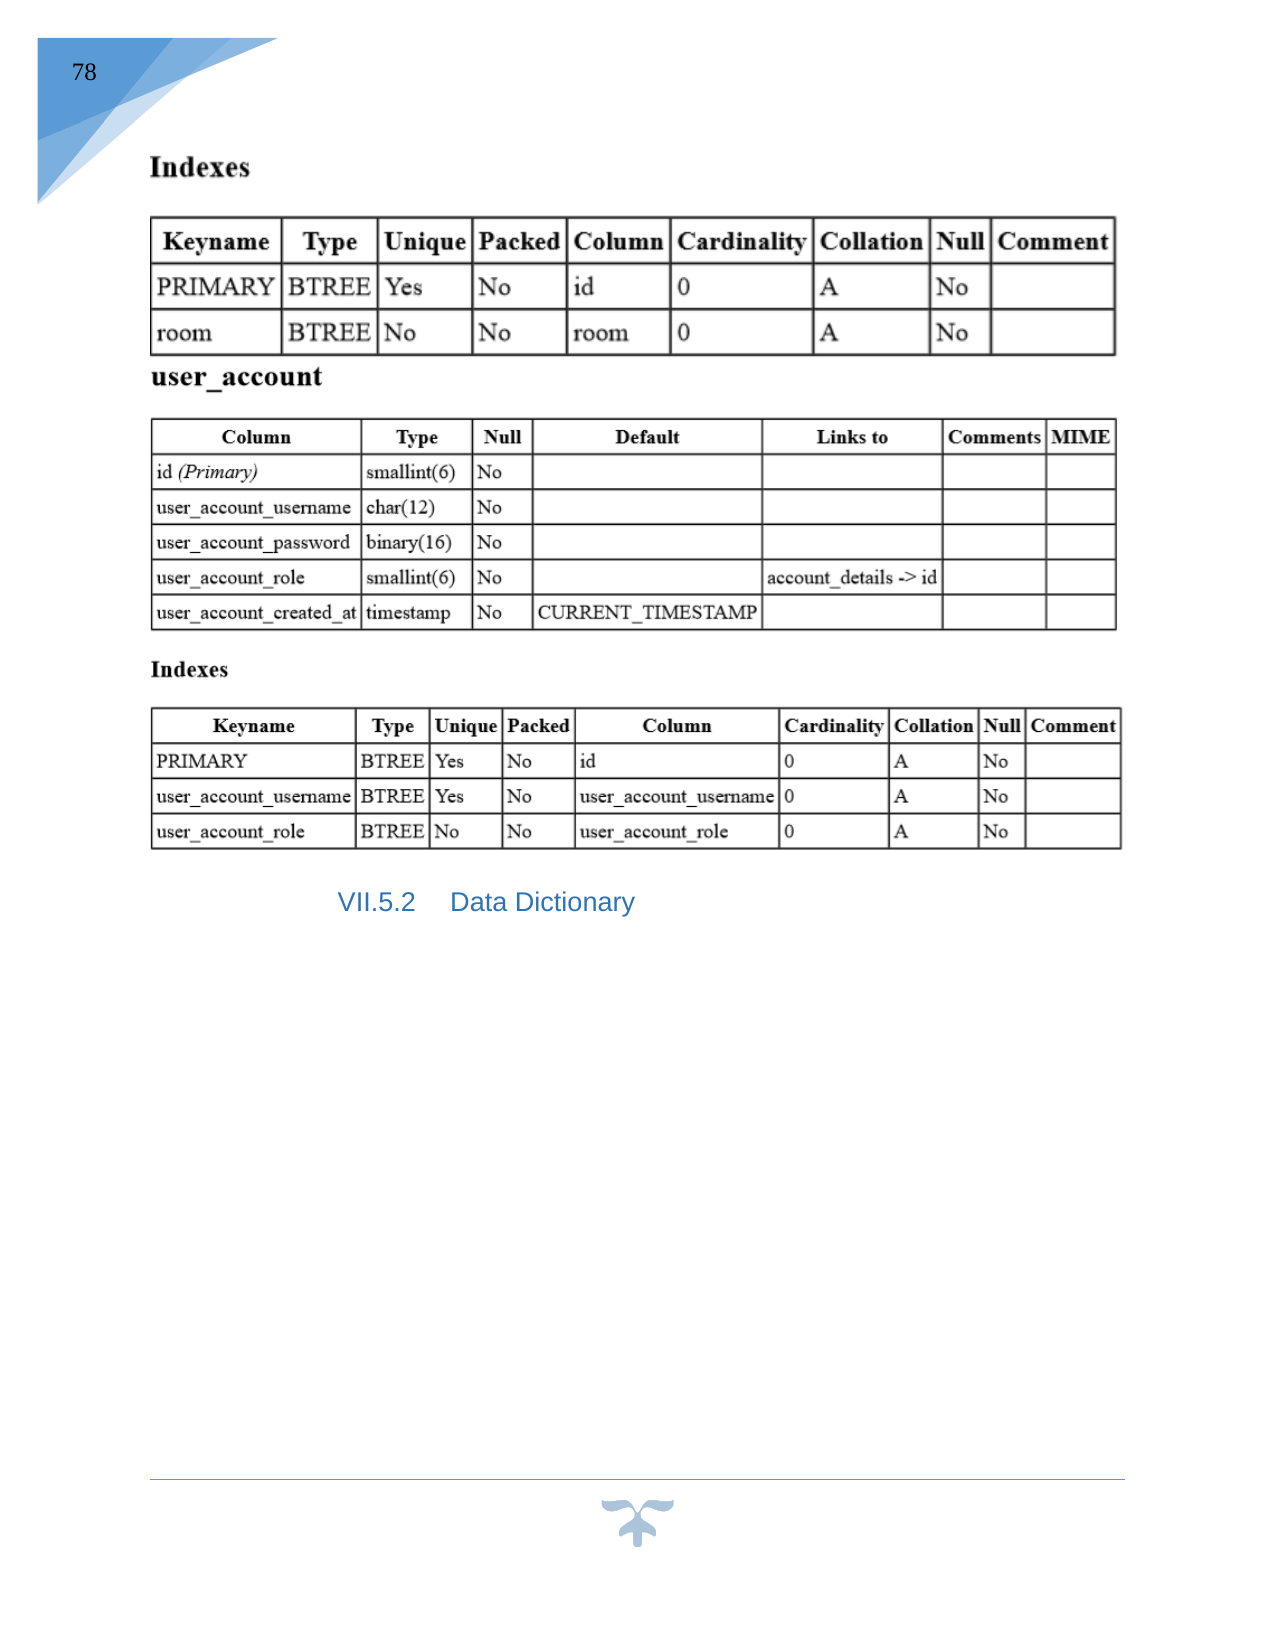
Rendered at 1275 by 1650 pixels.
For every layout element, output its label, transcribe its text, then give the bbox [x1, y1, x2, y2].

picture [37, 37, 279, 206]
subtitle Data Dictionary [337, 886, 1125, 917]
